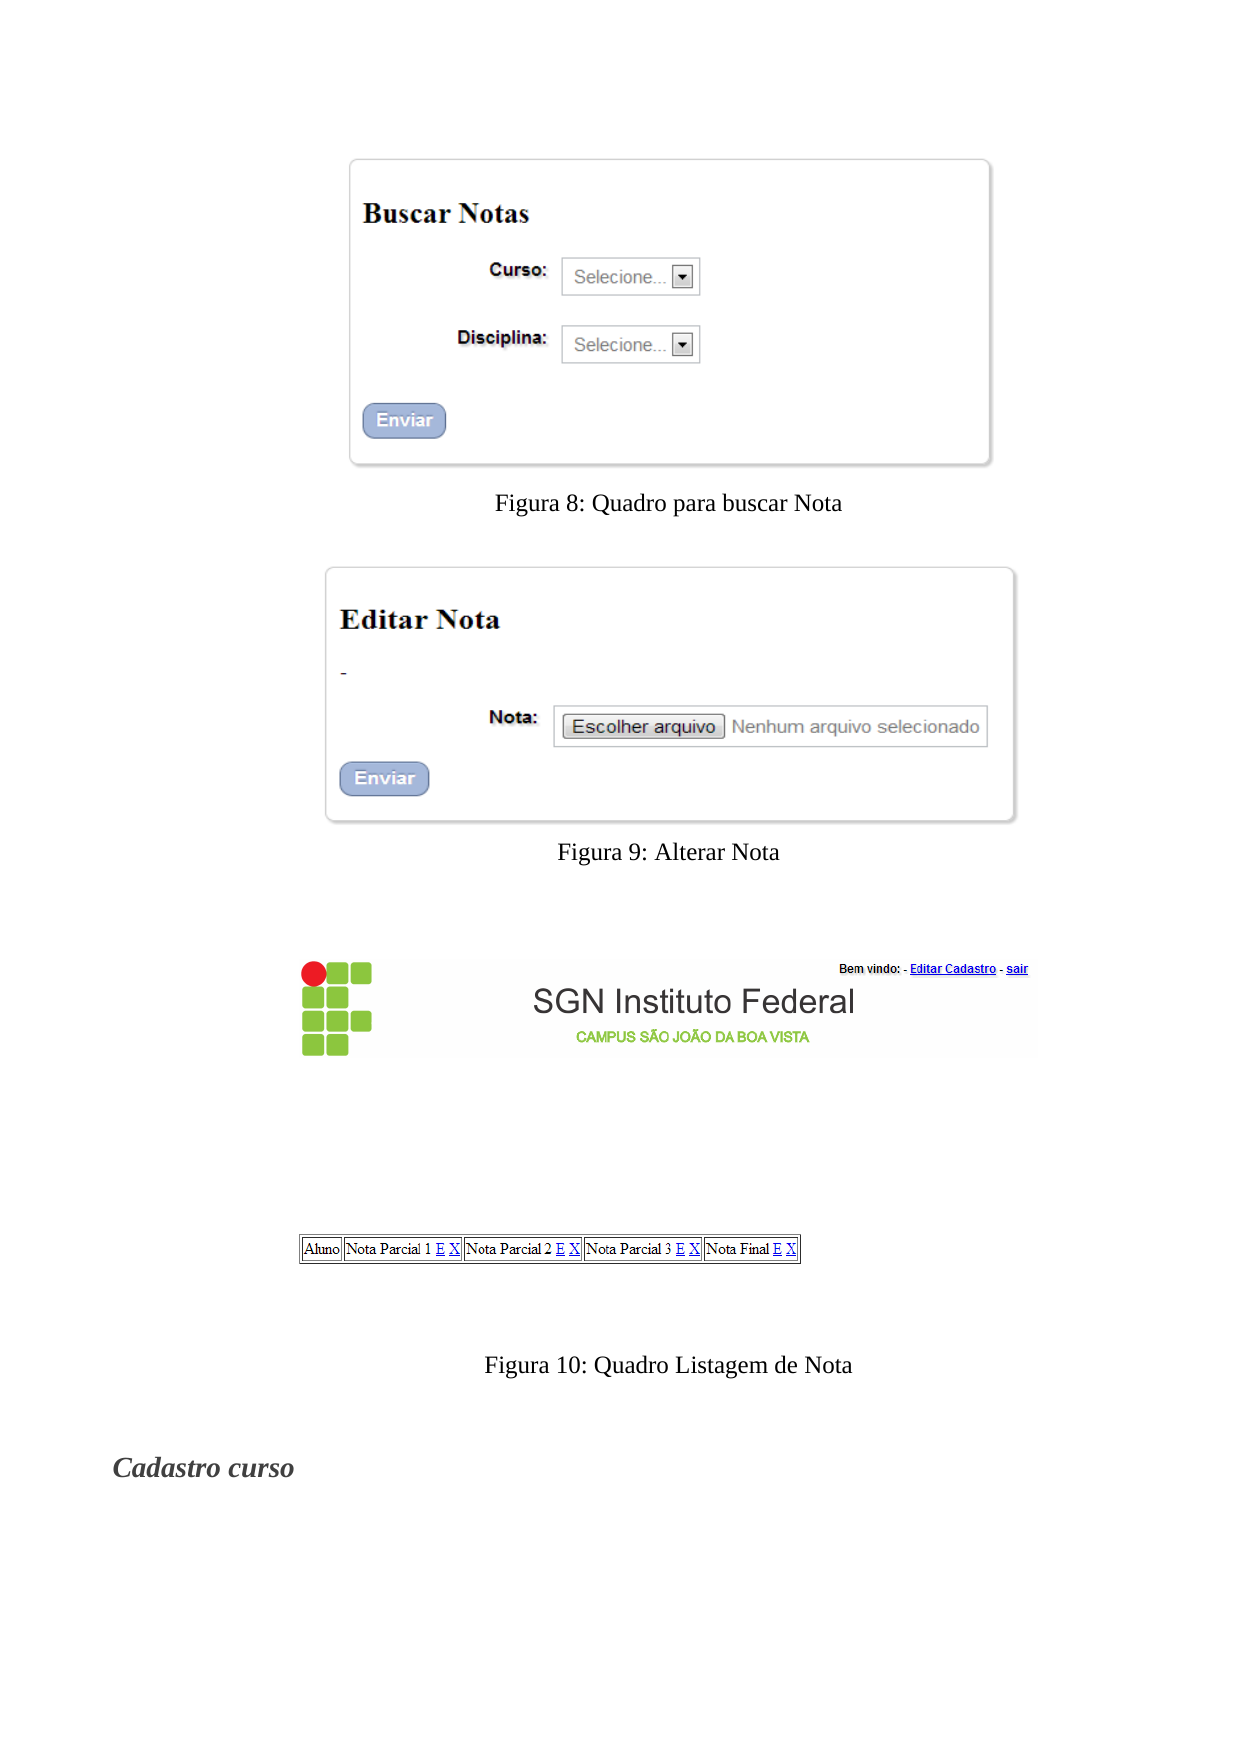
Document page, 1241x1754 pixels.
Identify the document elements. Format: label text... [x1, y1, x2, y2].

subtitle Cadastro curso [112, 1450, 1128, 1483]
list Figura 10: Quadro Listagem de Nota [150, 1350, 1128, 1379]
picture [295, 948, 1042, 1342]
picture [332, 150, 1004, 482]
picture [308, 562, 1029, 831]
list Figura 8: Quadro para buscar Nota [150, 488, 1128, 517]
list Figura 9: Alterar Nota [150, 837, 1128, 866]
